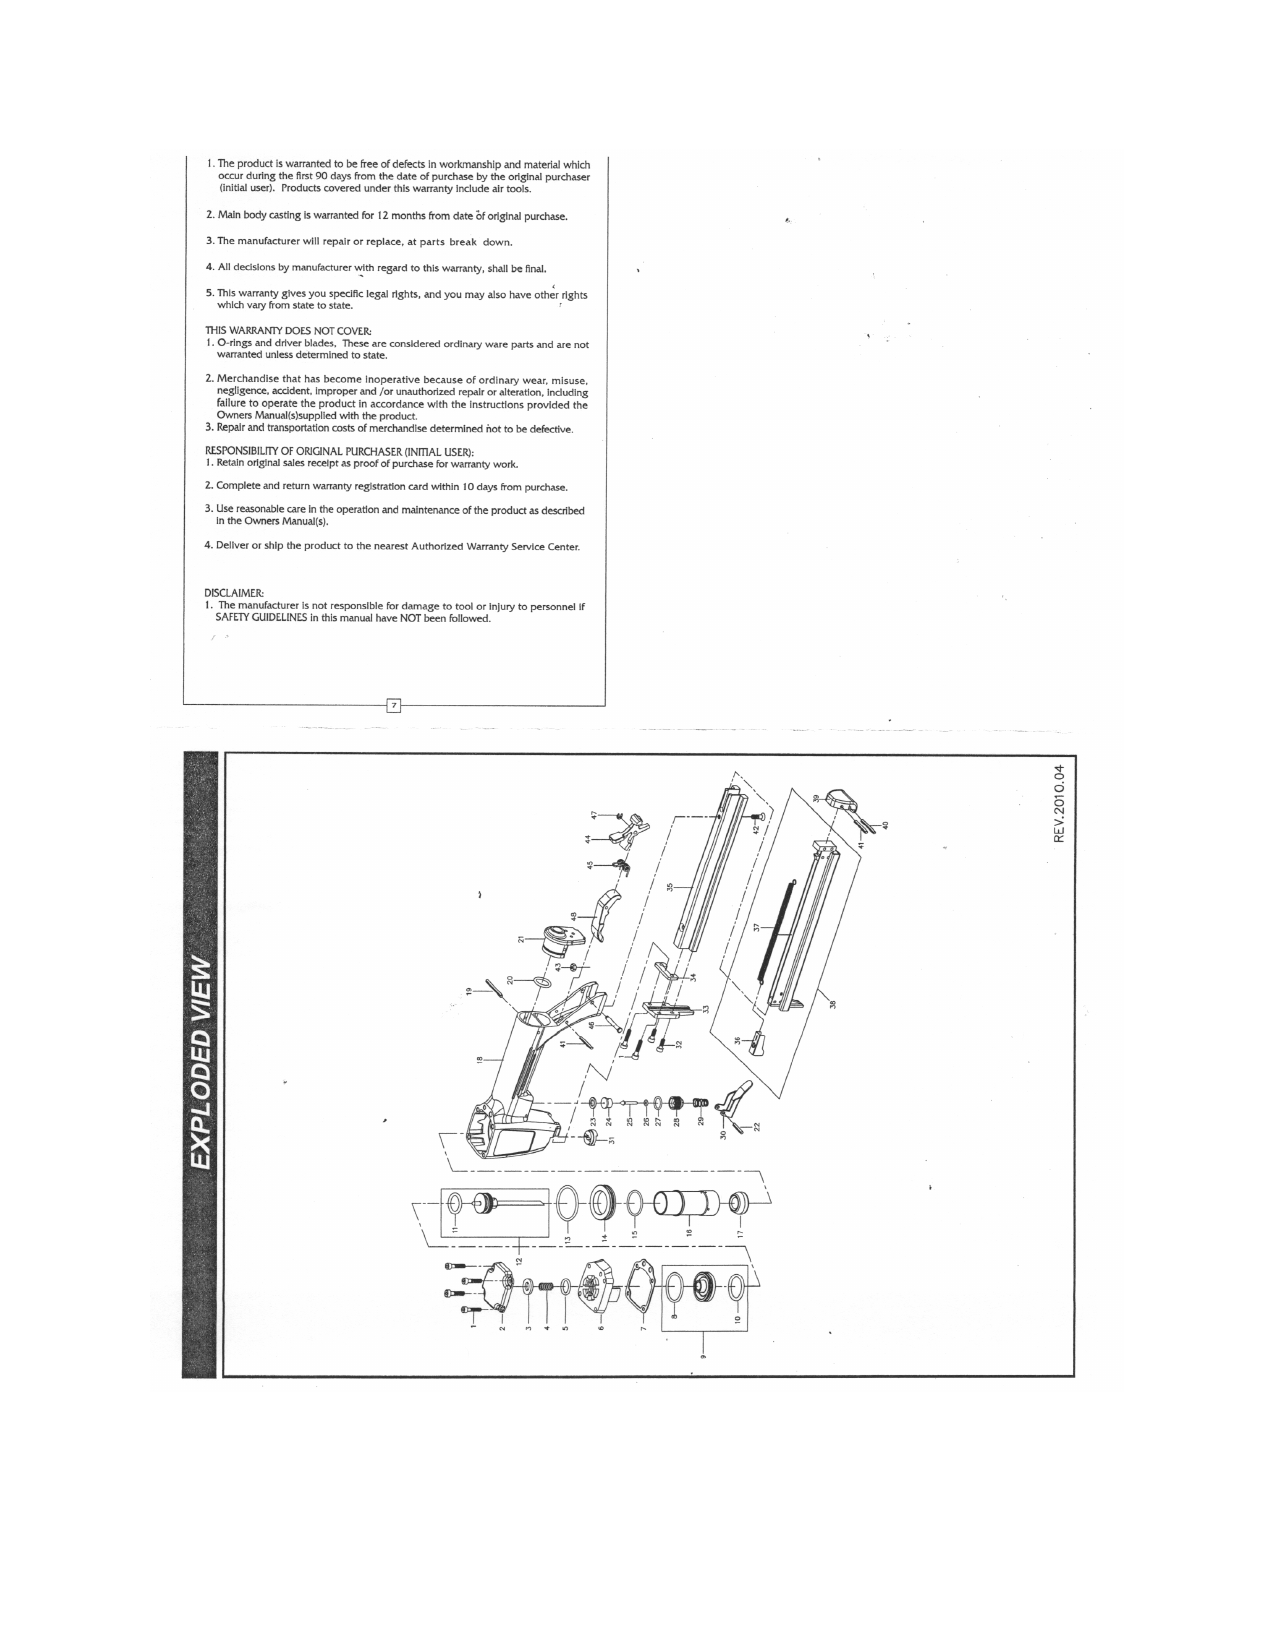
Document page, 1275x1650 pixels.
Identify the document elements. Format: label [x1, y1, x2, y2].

picture [150, 149, 1124, 1392]
